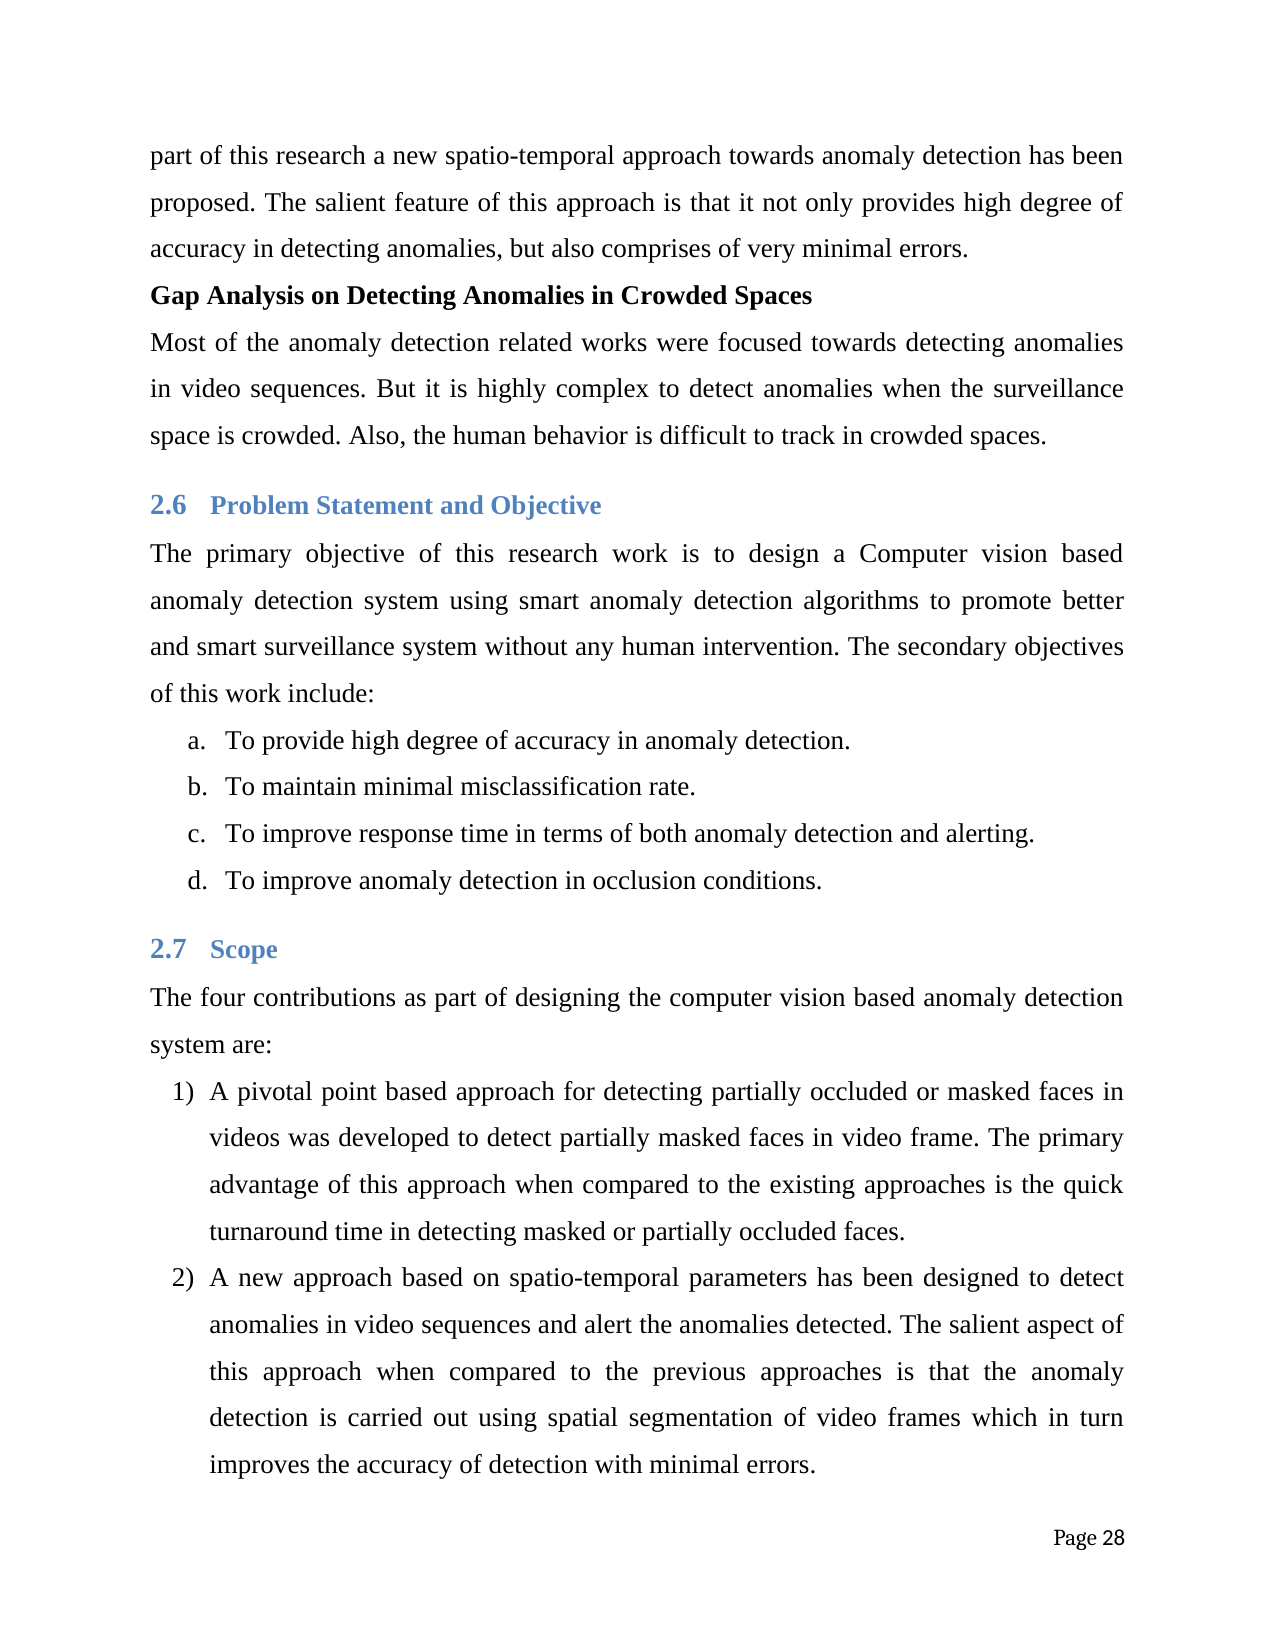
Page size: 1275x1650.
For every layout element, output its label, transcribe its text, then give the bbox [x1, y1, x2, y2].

list To maintain minimal misclassification rate. [187, 770, 1125, 802]
text The four contributions as part of designing the computer vision based anomaly detection system are: [150, 982, 1125, 1059]
list To improve response time in terms of both anomaly detection and alerting. [187, 817, 1125, 848]
list A new approach based on spatio-temporal parameters has been designed to detect anomalies in video sequences and alert the anomalies detected. The salient aspect of this approach when compared to the previous approaches is that the anomaly detection is carried out using spatial segmentation of video frames which in turn improves the accuracy of detection with minimal errors. [172, 1262, 1125, 1479]
subtitle Scope [150, 931, 1125, 965]
text The primary objective of this research work is to design a Computer vision based anomaly detection system using smart anomaly detection algorithms to promote better and smart surveillance system without any human intervention. The secondary objectives of this work include: [150, 537, 1125, 708]
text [150, 139, 1125, 264]
text Most of the anomaly detection related works were focused towards detecting anomalies in video sequences. But it is highly complex to detect anomalies when the surveillance space is crowded. Also, the human behavior is difficult to track in crowded spaces. [150, 326, 1125, 450]
text Gap Analysis on Detecting Anomalies in Crowded Spaces [150, 279, 1125, 310]
subtitle Problem Statement and Objective [150, 487, 1125, 520]
list To provide high degree of accuracy in anomaly detection. [187, 724, 1125, 755]
list A pivotal point based approach for detecting partially occluded or masked faces in videos was developed to detect partially masked faces in video frame. The primary advantage of this approach when compared to the existing approaches is the quick turnaround time in detecting masked or partially occluded faces. [172, 1075, 1125, 1246]
list To improve anomaly detection in occlusion conditions. [187, 864, 1125, 895]
